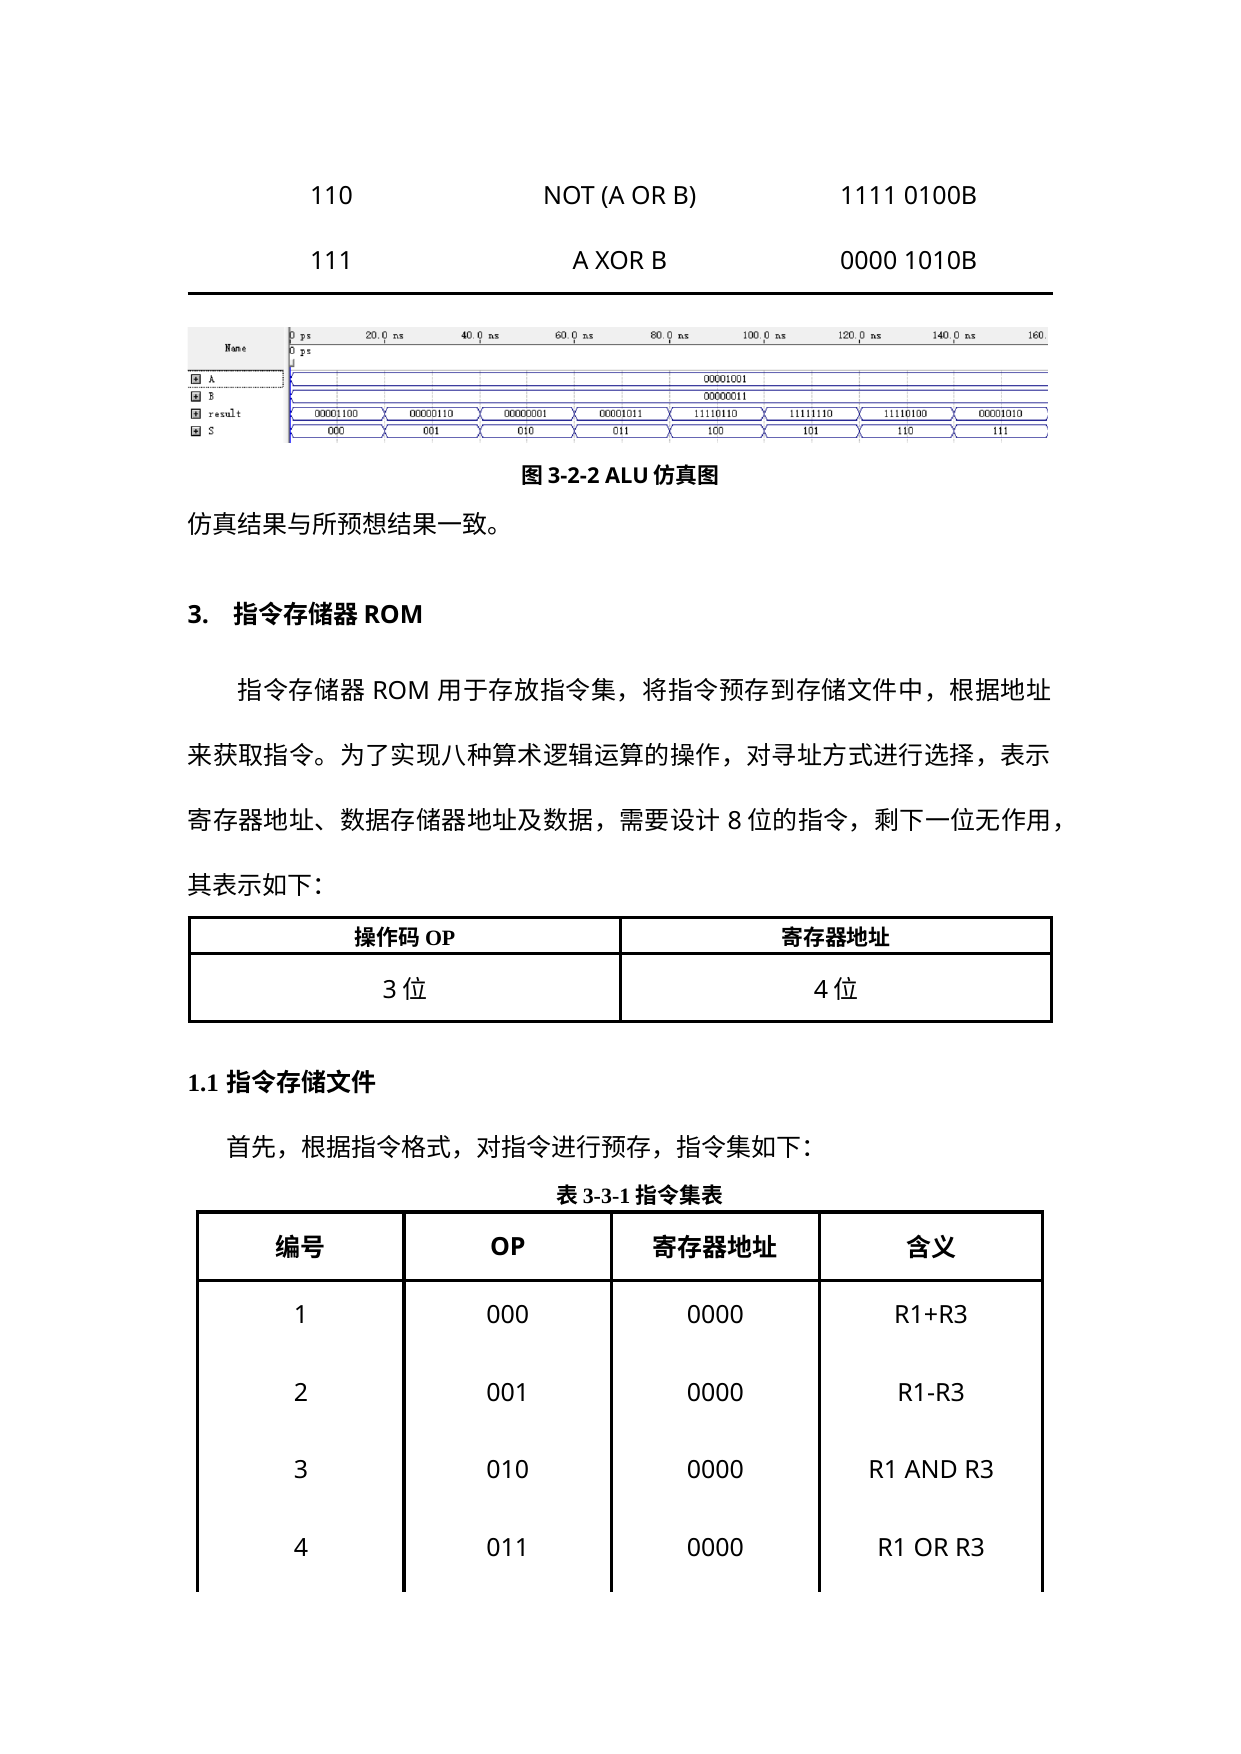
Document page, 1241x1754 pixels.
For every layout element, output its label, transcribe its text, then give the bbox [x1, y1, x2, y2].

table_cell 2 [199, 1359, 402, 1437]
table_cell 0000 [613, 1282, 818, 1359]
table_header 寄存器地址 [613, 1214, 818, 1278]
table_header 操作码 OP [191, 919, 619, 952]
table_cell 1 [199, 1282, 402, 1359]
table_cell A XOR B [475, 227, 764, 292]
table_cell 000 [406, 1282, 610, 1359]
table_cell R1 AND R3 [821, 1437, 1041, 1514]
table_cell 011 [406, 1514, 610, 1592]
table_cell NOT (A OR B)​ [475, 162, 764, 227]
table_header OP [406, 1214, 610, 1278]
list 指令存储文件 [187, 1048, 1053, 1113]
text 图3-2-2 ALU仿真图 [187, 458, 1053, 490]
table_cell 1111 0100B [764, 162, 1053, 227]
table_cell R1 OR R3 [821, 1514, 1041, 1592]
table_cell 4 [199, 1514, 402, 1592]
table_cell 0000 [613, 1514, 818, 1592]
table_cell 001 [406, 1359, 610, 1437]
table_cell 4位 [622, 955, 1050, 1020]
picture [187, 327, 1048, 443]
table_cell R1-R3 [821, 1359, 1041, 1437]
table_header 编号 [199, 1214, 402, 1278]
table_cell 0000 [613, 1359, 818, 1437]
table_cell R1+R3 [821, 1282, 1041, 1359]
table_cell 3 [199, 1437, 402, 1514]
table_cell 111 [188, 227, 475, 292]
table_cell 0000 1010B [764, 227, 1053, 292]
text 仿真结果与所预想结果一致。 [187, 490, 1053, 555]
table_header 含义 [821, 1214, 1041, 1278]
text 指令存储器 ROM 用于存放指令集，将指令预存到存储文件中，根据地址来获取指令。为了实现八种算术逻辑运算的操作，对寻址方式进行选择，表示寄存器地址、数据存储器地址及数据，需要设计8位的指令，剩下一位无作用，其表示如下： [187, 656, 1053, 916]
text 表 3-3-1 指令集表 [226, 1178, 1053, 1210]
table_header 寄存器地址 [622, 919, 1050, 952]
table_cell 0000 [613, 1437, 818, 1514]
text 首先，根据指令格式，对指令进行预存，指令集如下： [226, 1113, 1053, 1178]
table_cell 010 [406, 1437, 610, 1514]
subtitle 指令存储器ROM [187, 580, 1053, 645]
table_cell 3位 [191, 955, 619, 1020]
table_cell 110 [188, 162, 475, 227]
